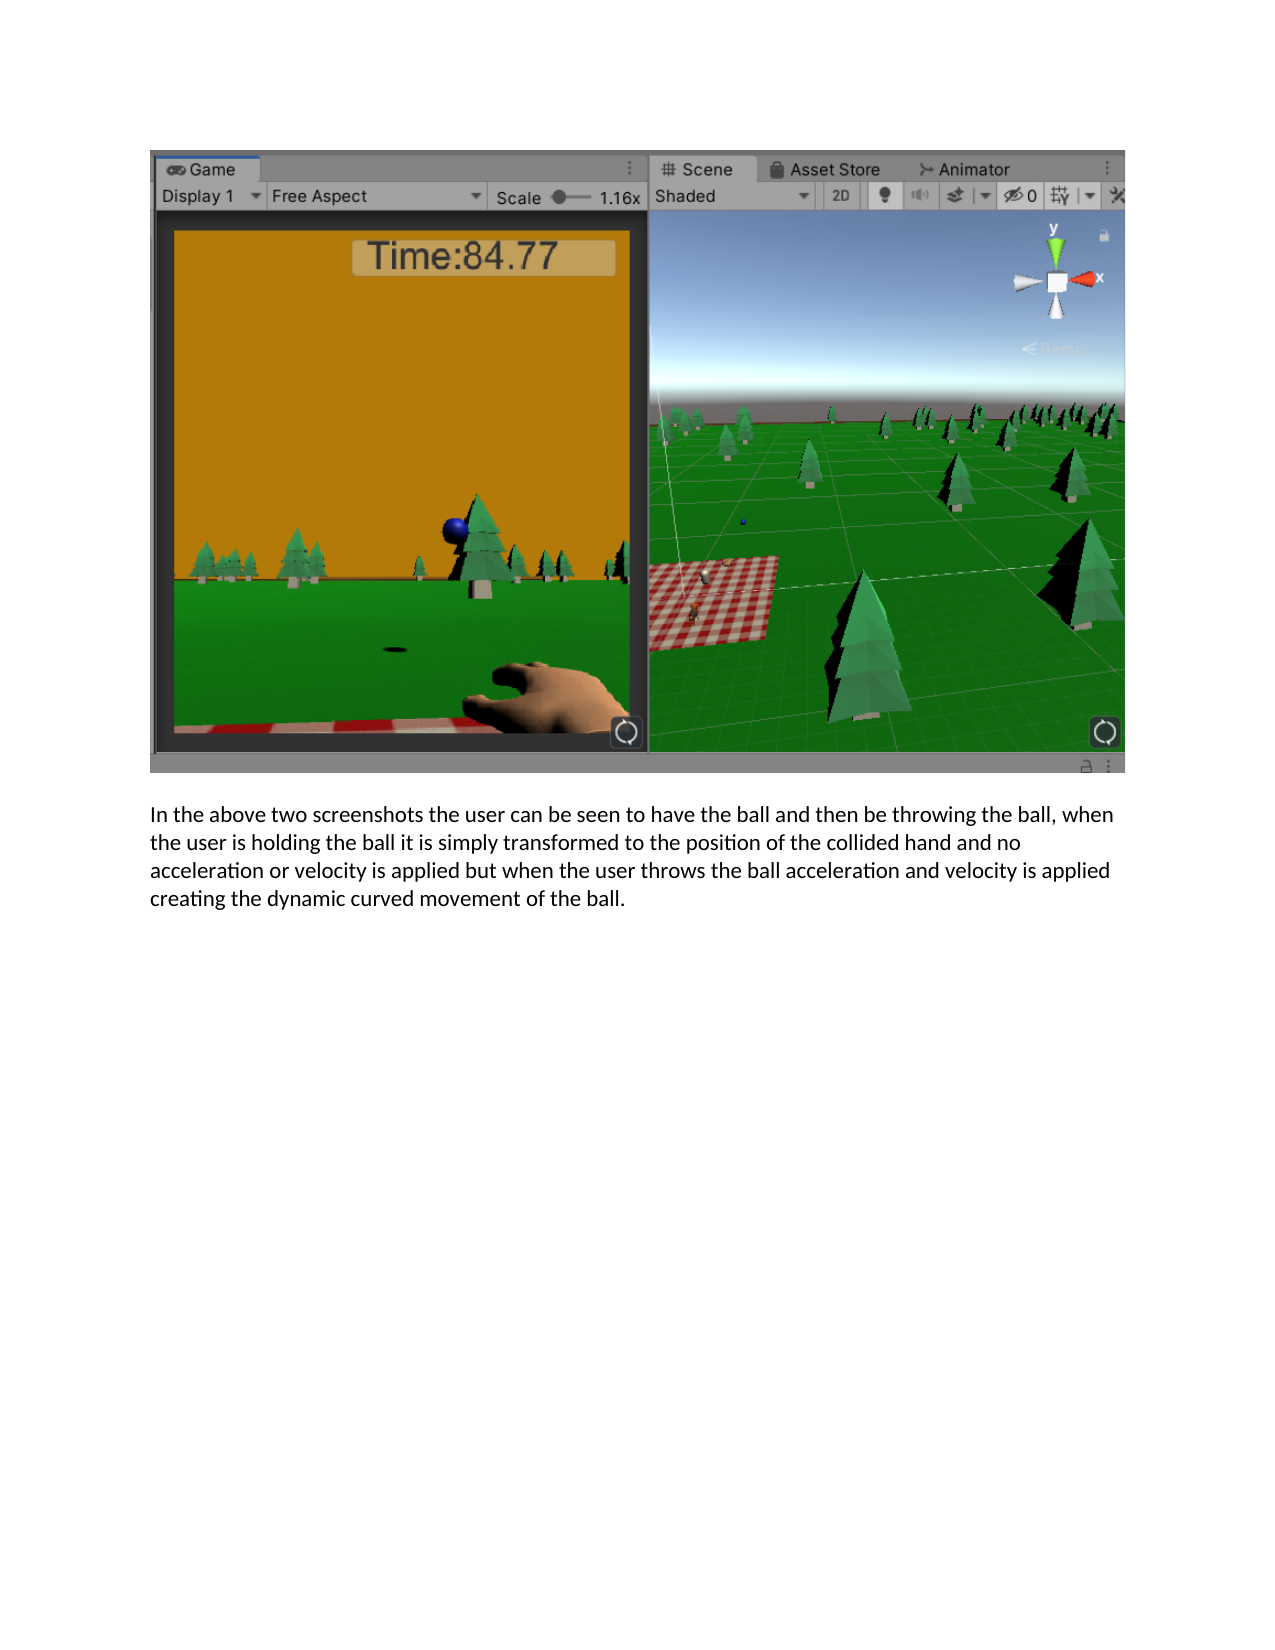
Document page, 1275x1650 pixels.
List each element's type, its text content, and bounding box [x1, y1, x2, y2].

picture [150, 150, 1125, 773]
text In the above two screenshots the user can be seen to have the ball and then be throwing the ball, when the user is holding the ball it is simply transformed to the position of the collided hand and no acceleration or velocity is applied but when the user throws the ball acceleration and velocity is applied creating the dynamic curved movement of the ball. [150, 800, 1125, 912]
